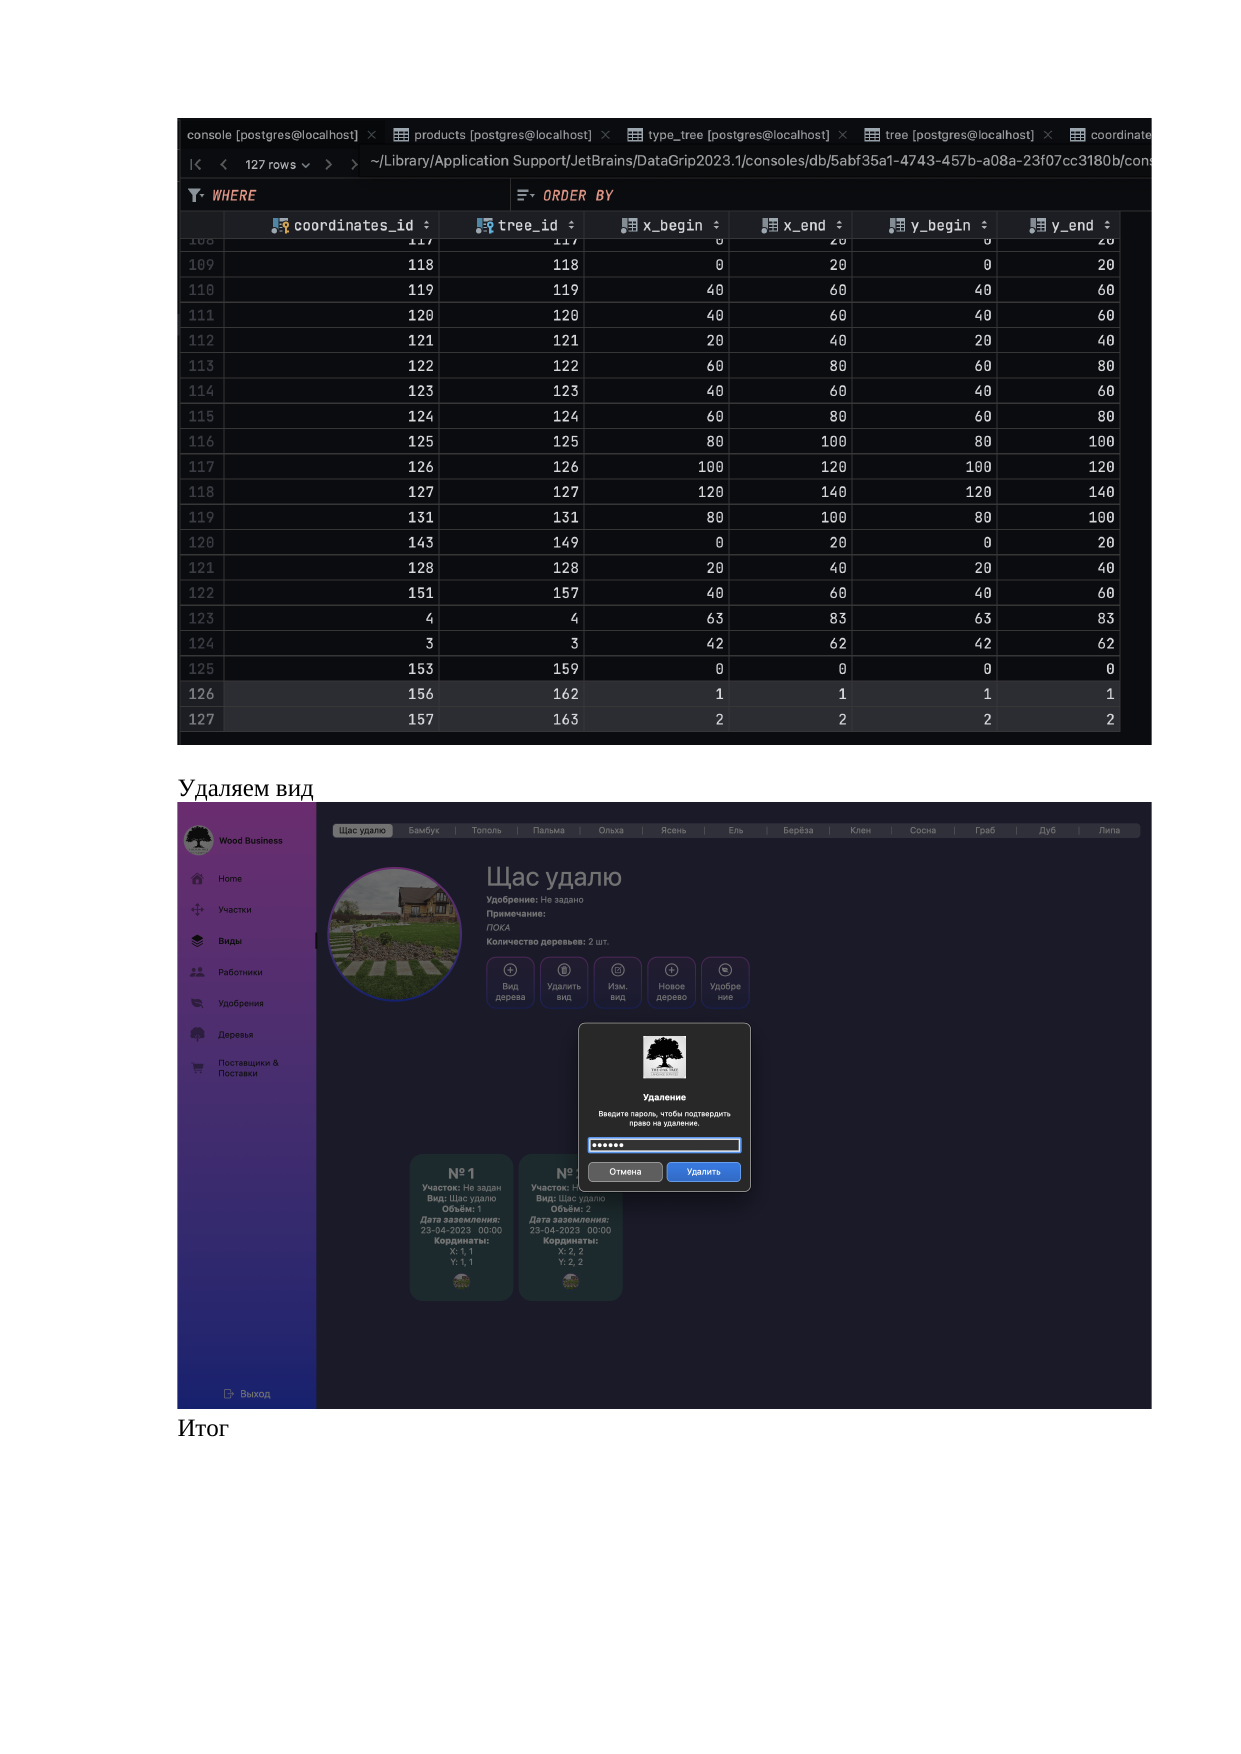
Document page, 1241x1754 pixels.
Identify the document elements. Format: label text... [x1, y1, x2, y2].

picture [177, 118, 1152, 745]
text Итог [177, 1413, 1152, 1442]
picture [177, 802, 1152, 1409]
text Удаляем вид [177, 773, 1152, 802]
